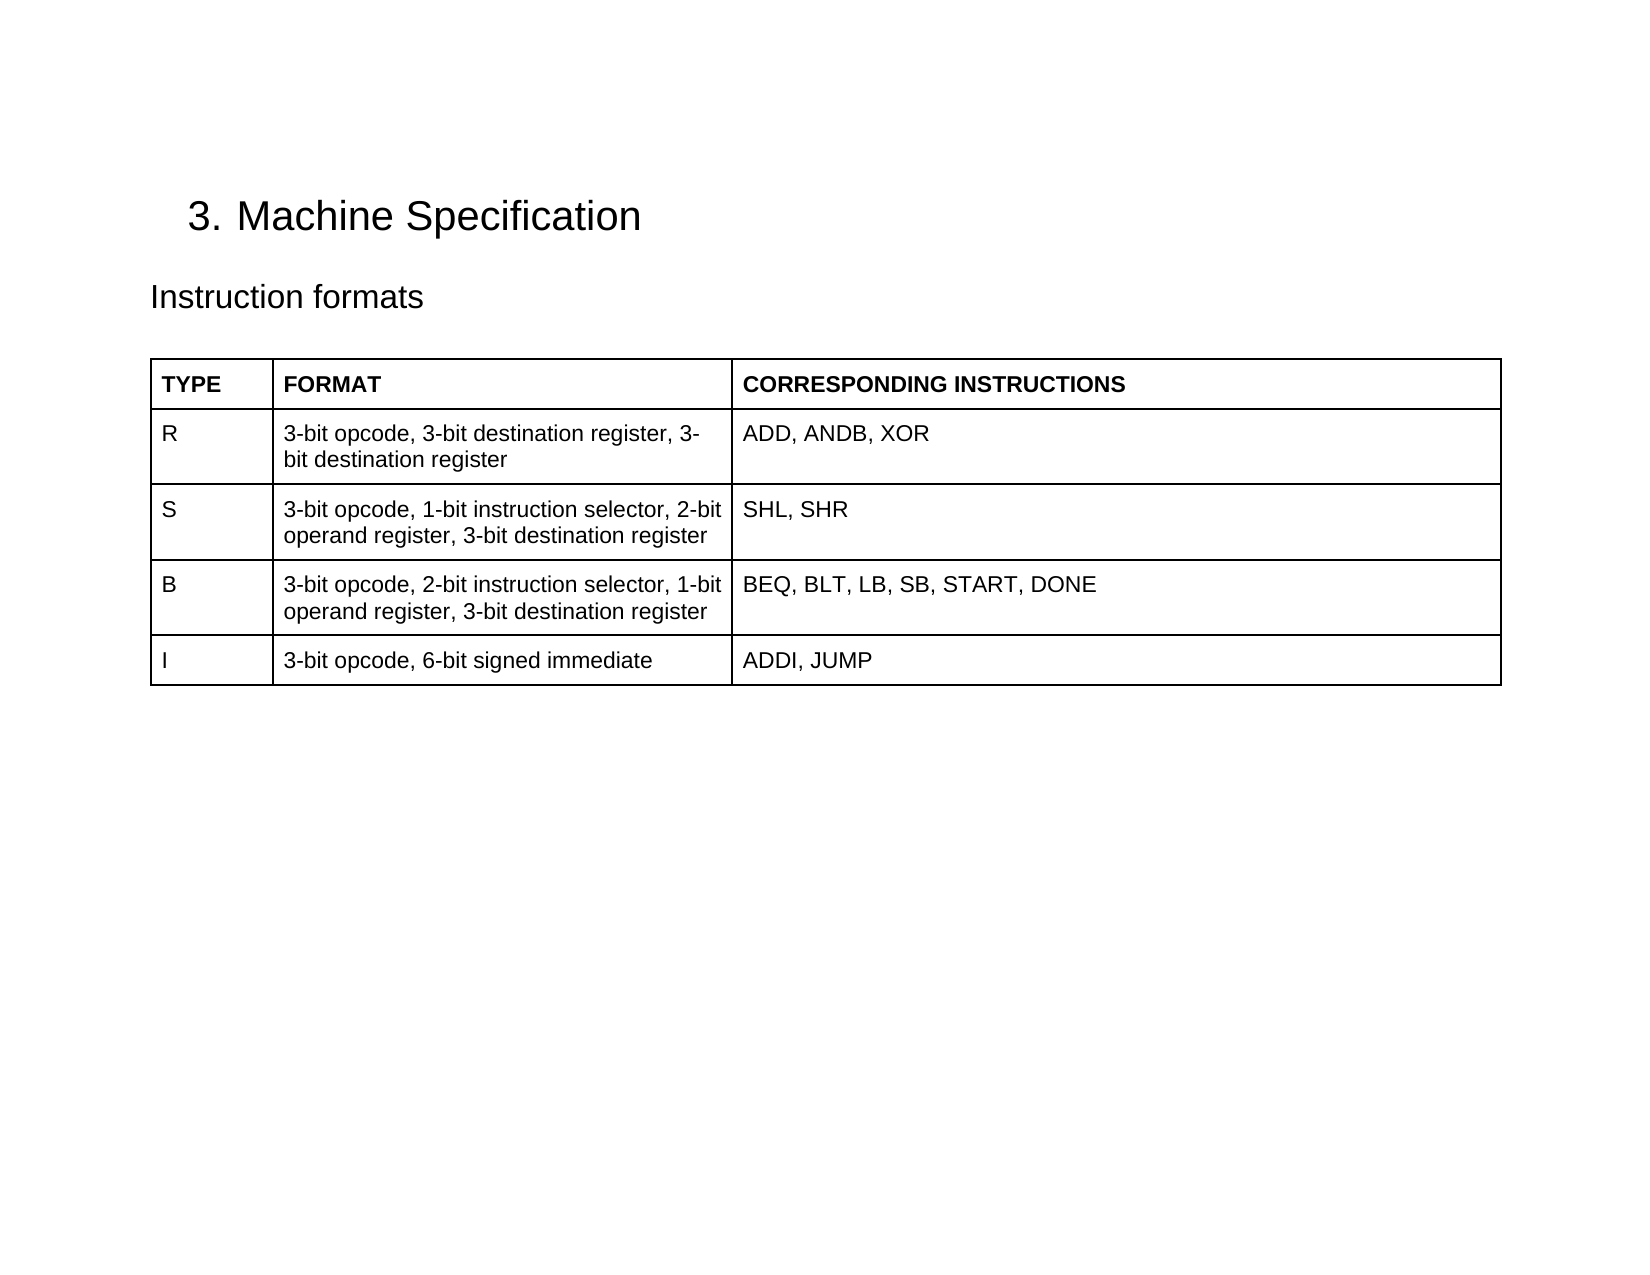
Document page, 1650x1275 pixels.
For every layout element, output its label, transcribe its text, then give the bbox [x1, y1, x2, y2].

table_cell ADDI, JUMP [733, 636, 1500, 684]
table_cell R [152, 410, 272, 483]
table_cell 3-bit opcode, 2-bit instruction selector, 1-bit operand register, 3-bit destination register [274, 561, 731, 634]
table_cell I [152, 636, 272, 684]
table_cell 3-bit opcode, 3-bit destination register, 3-bit destination register [274, 410, 731, 483]
table_header TYPE [152, 360, 272, 407]
subtitle Machine Specification [187, 192, 1500, 239]
table_cell S [152, 485, 272, 559]
table_cell 3-bit opcode, 6-bit signed immediate [274, 636, 731, 684]
table_header FORMAT [274, 360, 731, 407]
subtitle Instruction formats [150, 277, 1500, 316]
table_cell B [152, 561, 272, 634]
table_header CORRESPONDING INSTRUCTIONS [733, 360, 1500, 407]
table_cell 3-bit opcode, 1-bit instruction selector, 2-bit operand register, 3-bit destination register [274, 485, 731, 559]
table_cell SHL, SHR [733, 485, 1500, 559]
table_cell BEQ, BLT, LB, SB, START, DONE [733, 561, 1500, 634]
table_cell ADD, ANDB, XOR [733, 410, 1500, 483]
